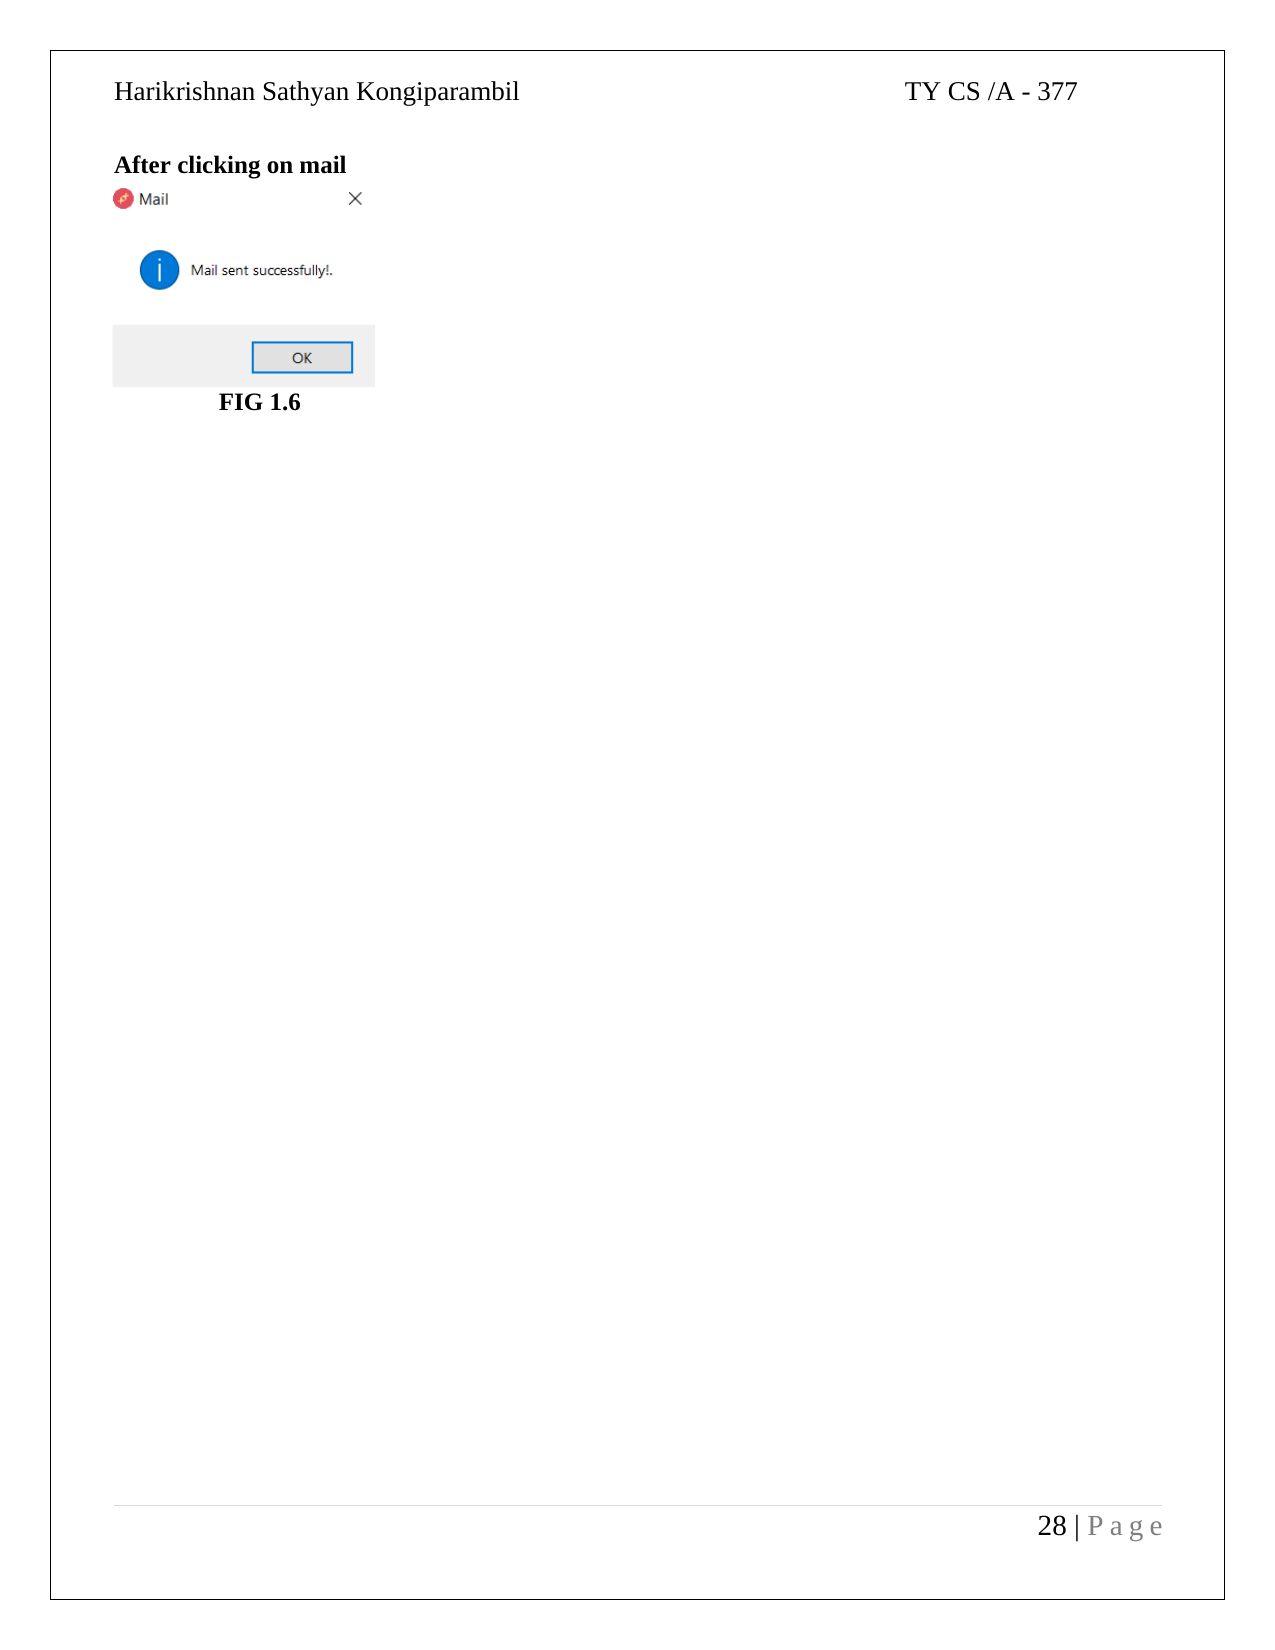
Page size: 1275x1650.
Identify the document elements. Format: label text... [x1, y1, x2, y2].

text After clicking on mail FIG 1.6 [114, 150, 1162, 415]
picture [112, 185, 375, 387]
